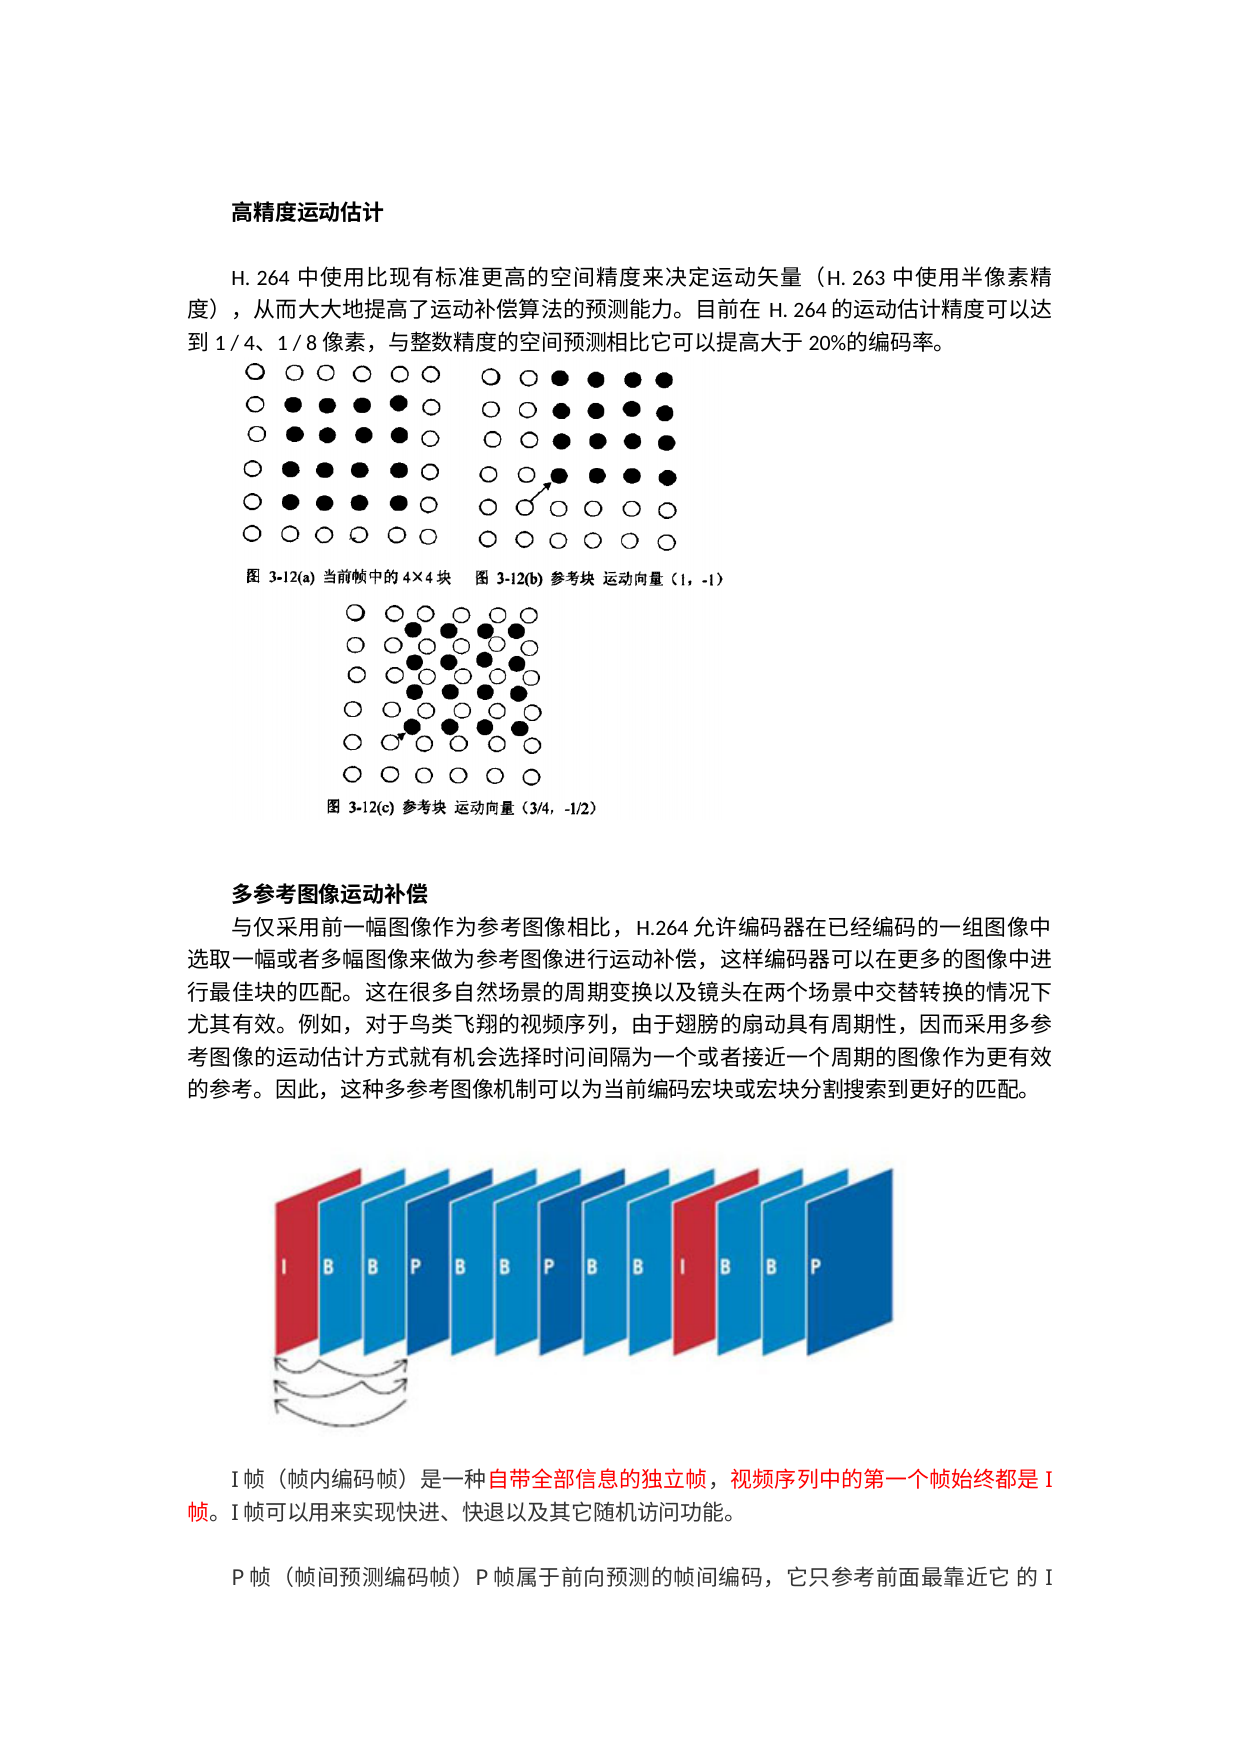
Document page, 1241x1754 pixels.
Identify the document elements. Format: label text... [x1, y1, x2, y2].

picture [231, 1137, 935, 1437]
picture [231, 357, 724, 820]
text I帧（帧内编码帧）是一种自带全部信息的独立帧，视频序列中的第一个帧始终都是I帧。I帧可以用来实现快进、快退以及其它随机访问功能。 [187, 1462, 1053, 1527]
text P帧（帧间预测编码帧）P帧属于前向预测的帧间编码，它只参考前面最靠近它 的I帧或者P帧。 [187, 1559, 1053, 1592]
text 与仅采用前一幅图像作为参考图像相比，H.264允许编码器在已经编码的一组图像中选取一幅或者多幅图像来做为参考图像进行运动补偿，这样编码器可以在更多的图像中进行最佳块的匹配。这在很多自然场景的周期变换以及镜头在两个场景中交替转换的情况下尤其有效。例如，对于鸟类飞翔的视频序列，由于翅膀的扇动具有周期性，因而采用多参考图像的运动估计方式就有机会选择时问间隔为一个或者接近一个周期的图像作为更有效的参考。因此，这种多参考图像机制可以为当前编码宏块或宏块分割搜索到更好的匹配。 [187, 909, 1053, 1104]
text H. 264 中使用比现有标准更高的空间精度来决定运动矢量（H. 263 中使用半像素精度），从而大大地提高了运动补偿算法的预测能力。目前在 H. 264的运动估计精度可以达到 1 / 4、1 / 8 像素，与整数精度的空间预测相比它可以提高大于 20%的编码率。 [187, 259, 1053, 357]
text 多参考图像运动补偿 [187, 877, 1053, 909]
text 高精度运动估计 [187, 194, 1053, 227]
